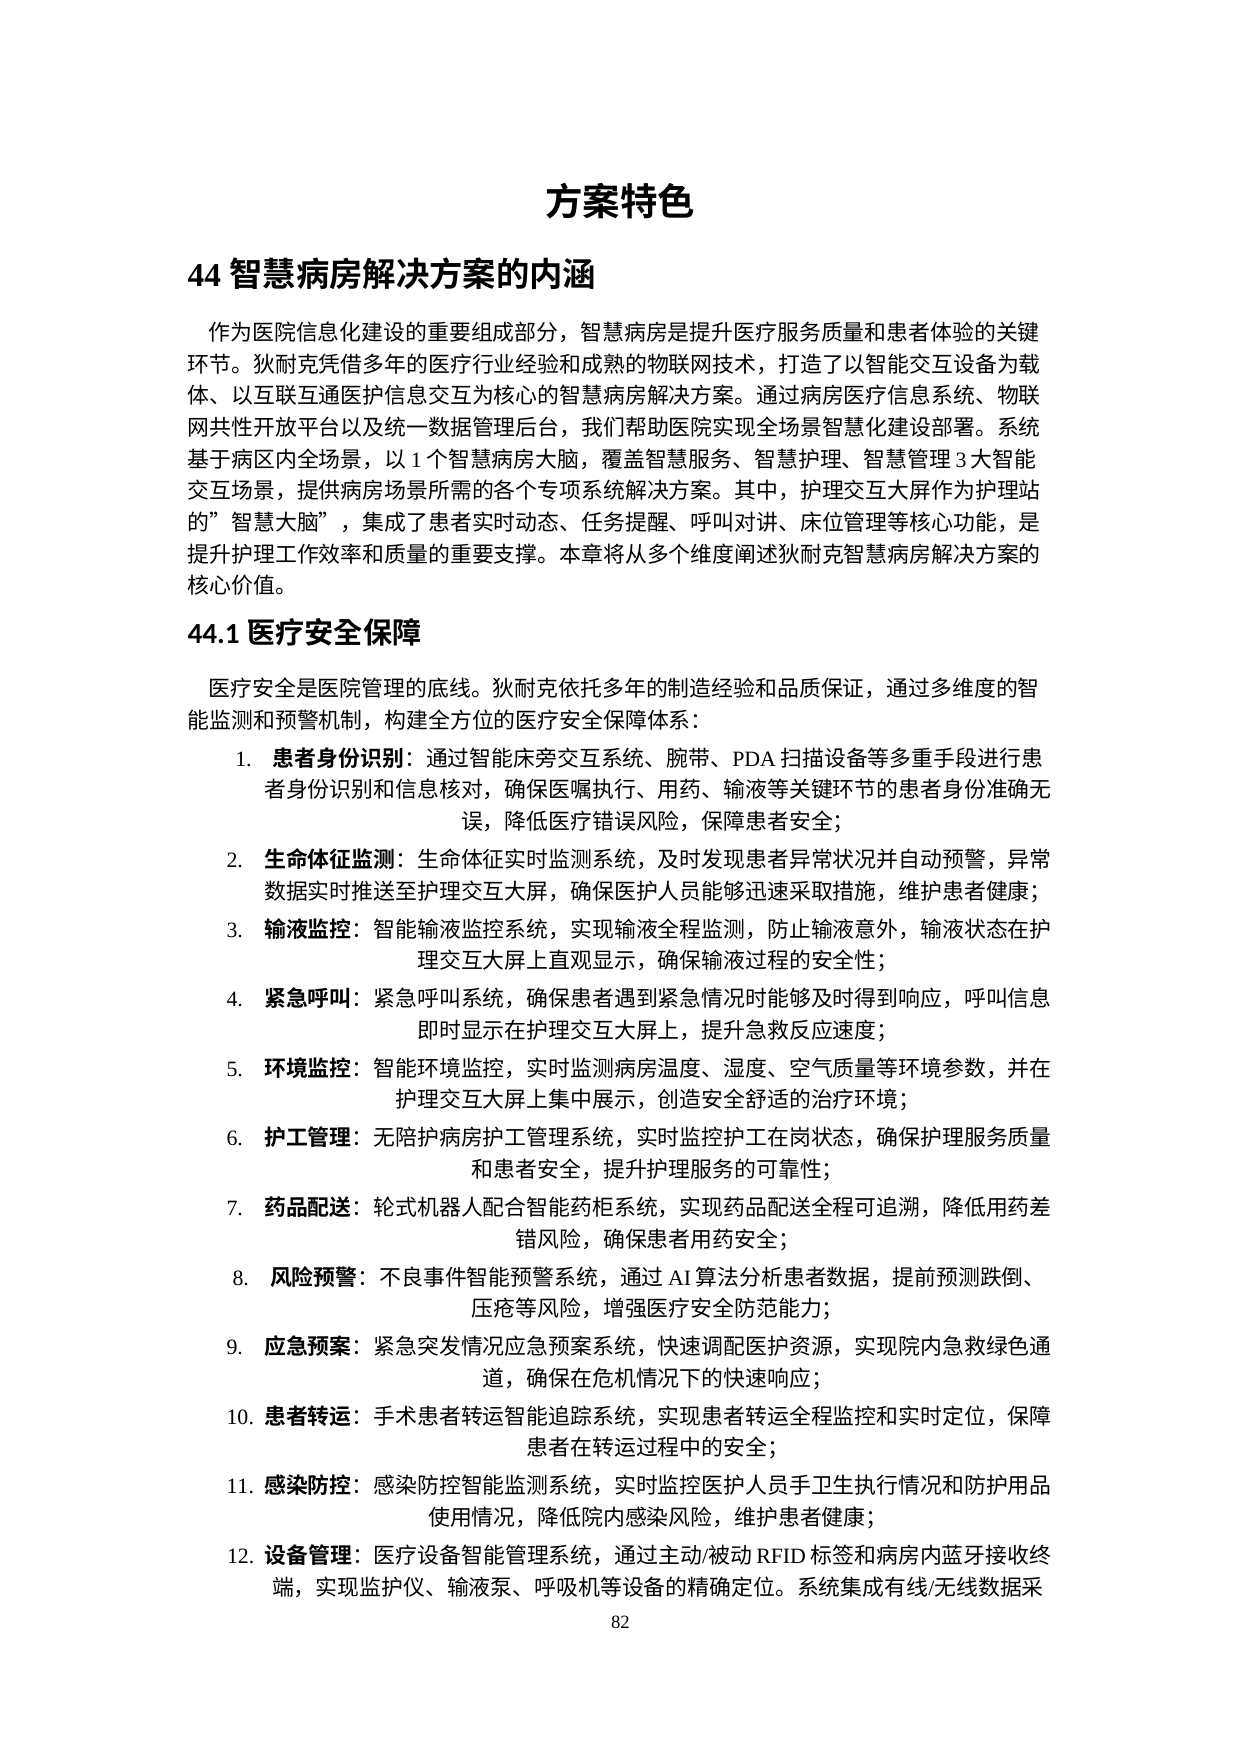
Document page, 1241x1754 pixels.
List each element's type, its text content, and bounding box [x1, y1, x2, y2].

list 患者身份识别：通过智能床旁交互系统、腕带、PDA扫描设备等多重手段进行患者身份识别和信息核对，确保医嘱执行、用药、输液等关键环节的患者身份准确无误，降低医疗错误风险，保障患者安全； [225, 741, 1053, 836]
list 药品配送：轮式机器人配合智能药柜系统，实现药品配送全程可追溯，降低用药差错风险，确保患者用药安全； [225, 1190, 1053, 1253]
text 作为医院信息化建设的重要组成部分，智慧病房是提升医疗服务质量和患者体验的关键环节。狄耐克凭借多年的医疗行业经验和成熟的物联网技术，打造了以智能交互设备为载体、以互联互通医护信息交互为核心的智慧病房解决方案。通过病房医疗信息系统、物联网共性开放平台以及统一数据管理后台，我们帮助医院实现全场景智慧化建设部署。系统基于病区内全场景，以1个智慧病房大脑，覆盖智慧服务、智慧护理、智慧管理3大智能交互场景，提供病房场景所需的各个专项系统解决方案。其中，护理交互大屏作为护理站的”智慧大脑”，集成了患者实时动态、任务提醒、呼叫对讲、床位管理等核心功能，是提升护理工作效率和质量的重要支撑。本章将从多个维度阐述狄耐克智慧病房解决方案的核心价值。 [187, 315, 1053, 600]
list 紧急呼叫：紧急呼叫系统，确保患者遇到紧急情况时能够及时得到响应，呼叫信息即时显示在护理交互大屏上，提升急救反应速度； [225, 981, 1053, 1044]
text 医疗安全是医院管理的底线。狄耐克依托多年的制造经验和品质保证，通过多维度的智能监测和预警机制，构建全方位的医疗安全保障体系： [187, 671, 1053, 734]
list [225, 1538, 1053, 1601]
subtitle 方案特色 [187, 175, 1053, 226]
list 护工管理：无陪护病房护工管理系统，实时监控护工在岗状态，确保护理服务质量和患者安全，提升护理服务的可靠性； [225, 1120, 1053, 1184]
list 生命体征监测：生命体征实时监测系统，及时发现患者异常状况并自动预警，异常数据实时推送至护理交互大屏，确保医护人员能够迅速采取措施，维护患者健康； [225, 842, 1053, 905]
list 应急预案：紧急突发情况应急预案系统，快速调配医护资源，实现院内急救绿色通道，确保在危机情况下的快速响应； [225, 1329, 1053, 1392]
list 患者转运：手术患者转运智能追踪系统，实现患者转运全程监控和实时定位，保障患者在转运过程中的安全； [225, 1399, 1053, 1462]
subtitle 医疗安全保障 [187, 613, 1053, 652]
list 输液监控：智能输液监控系统，实现输液全程监测，防止输液意外，输液状态在护理交互大屏上直观显示，确保输液过程的安全性； [225, 912, 1053, 975]
list 环境监控：智能环境监控，实时监测病房温度、湿度、空气质量等环境参数，并在护理交互大屏上集中展示，创造安全舒适的治疗环境； [225, 1051, 1053, 1114]
list 感染防控：感染防控智能监测系统，实时监控医护人员手卫生执行情况和防护用品使用情况，降低院内感染风险，维护患者健康； [225, 1468, 1053, 1532]
subtitle 智慧病房解决方案的内涵 [187, 251, 1053, 296]
list 风险预警：不良事件智能预警系统，通过AI算法分析患者数据，提前预测跌倒、压疮等风险，增强医疗安全防范能力； [225, 1259, 1053, 1323]
